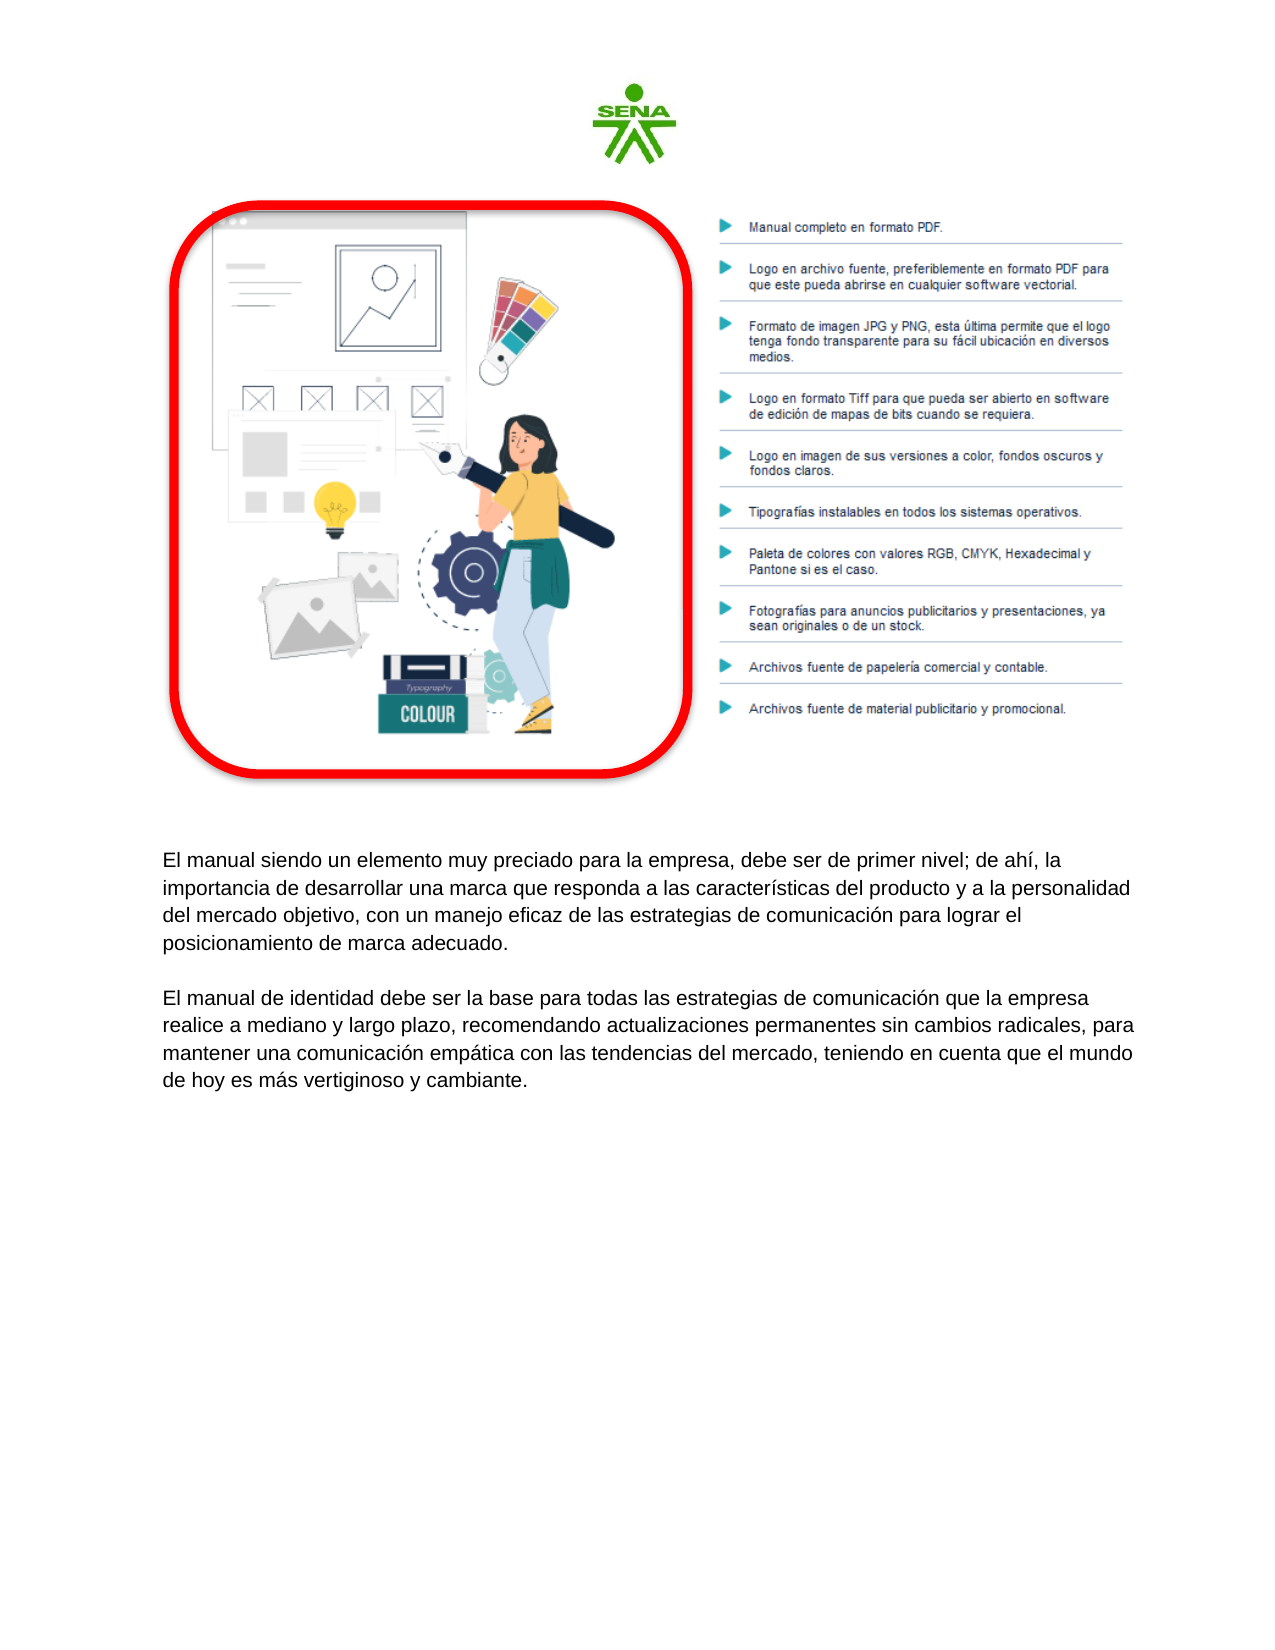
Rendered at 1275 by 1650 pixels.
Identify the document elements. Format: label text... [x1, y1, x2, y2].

picture [612, 200, 1197, 766]
text El manual siendo un elemento muy preciado para la empresa, debe ser de primer nivel; de ahí, la importancia de desarrollar una marca que responda a las características del producto y a la personalidad del mercado objetivo, con un manejo eficaz de las estrategias de comunicación para lograr el posicionamiento de marca adecuado. [162, 848, 1152, 954]
text El manual de identidad debe ser la base para todas las estrategias de comunicación que la empresa realice a mediano y largo plazo, recomendando actualizaciones permanentes sin cambios radicales, para mantener una comunicación empática con las tendencias del mercado, teniendo en cuenta que el mundo de hoy es más vertiginoso y cambiante. [162, 986, 1152, 1092]
picture [162, 200, 249, 766]
picture [588, 75, 682, 174]
picture [179, 210, 683, 766]
